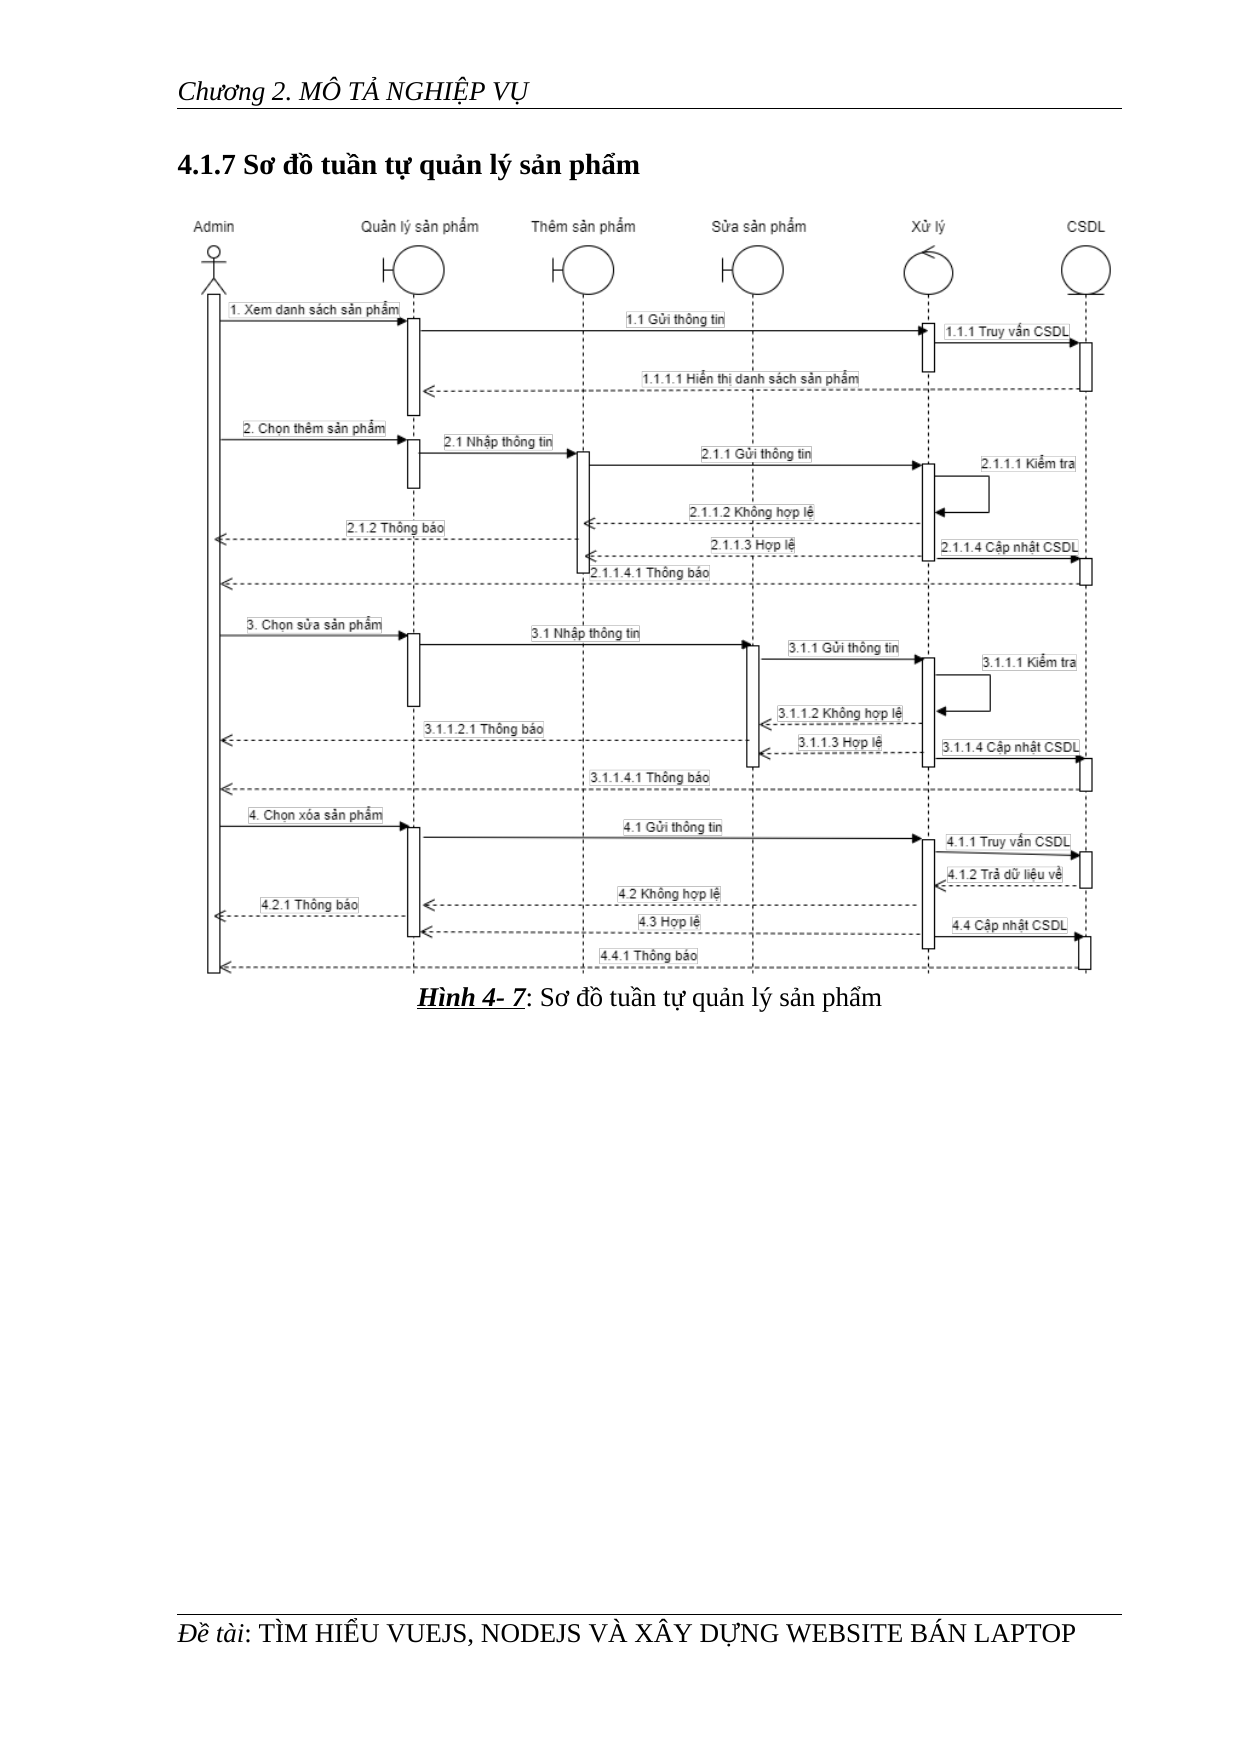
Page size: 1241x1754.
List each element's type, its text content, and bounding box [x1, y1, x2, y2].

subtitle 4.1.7 Sơ đồ tuần tự quản lý sản phẩm [177, 147, 1122, 181]
text Hình 4- 7: Sơ đồ tuần tự quản lý sản phẩm [177, 981, 1122, 1012]
picture [177, 210, 1123, 981]
